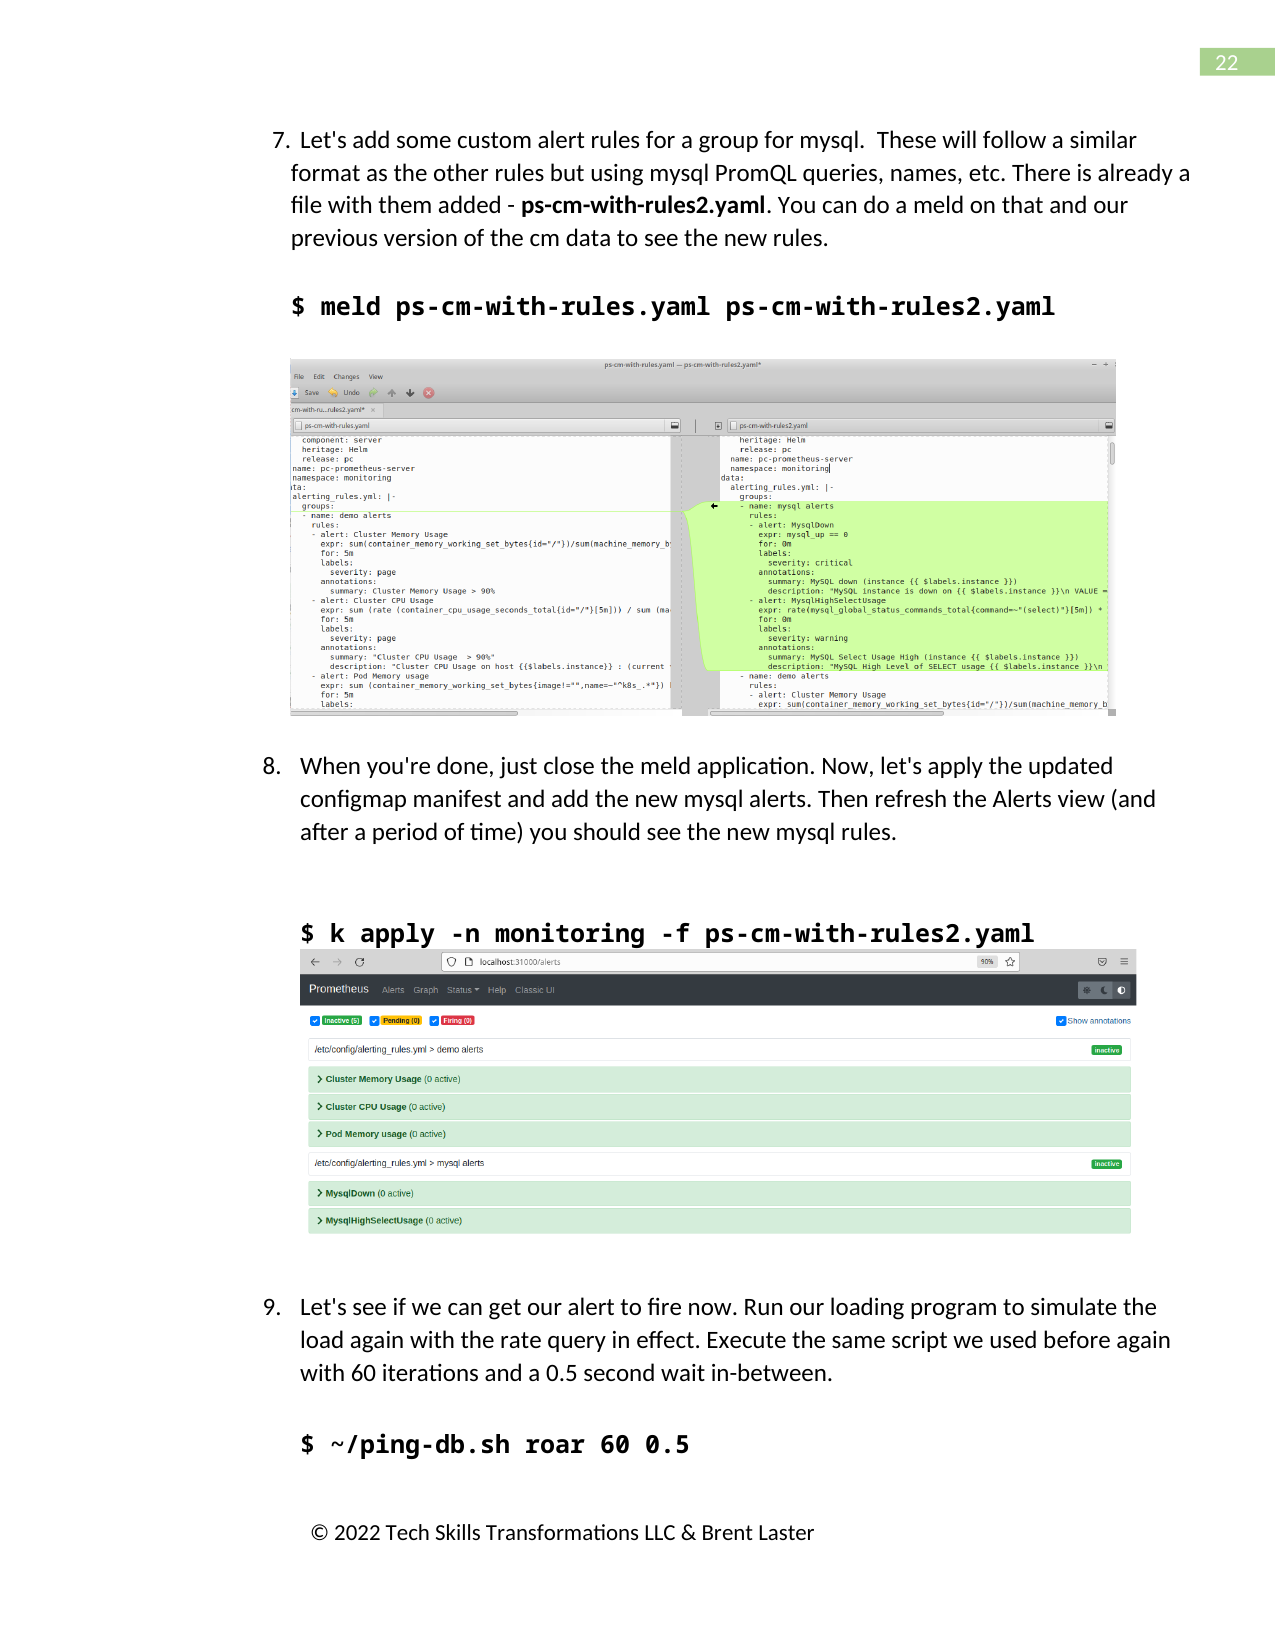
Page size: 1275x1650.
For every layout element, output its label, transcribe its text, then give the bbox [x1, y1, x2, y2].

text ﻿$ k apply -n monitoring -f ps-cm-with-rules2.yaml [300, 915, 1200, 949]
list $ ~/ping-db.sh roar 60 0.5 [300, 1426, 1200, 1460]
picture [290, 358, 1116, 716]
list Let's see if we can get our alert to fire now. Run our loading program to simulate the load again with the rate query in effect. Execute the same script we used before again with 60 iterations and a 0.5 second wait in-between. [262, 1291, 1200, 1387]
list Let's add some custom alert rules for a group for mysql. These will follow a similar format as the other rules but using mysql PromQL queries, names, etc. There is already a file with them added - ps-cm-with-rules2.yaml. You can do a meld on that and our previous version of the cm data to see the new rules. [272, 124, 1200, 253]
list $ meld ps-cm-with-rules.yaml ps-cm-with-rules2.yaml [291, 288, 1200, 322]
picture [300, 949, 1137, 1256]
list ﻿When you're done, just close the meld application. Now, let's apply the updated configmap manifest and add the new mysql alerts. Then refresh the Alerts view (and after a period of time) you should see the new mysql rules. [262, 751, 1200, 847]
